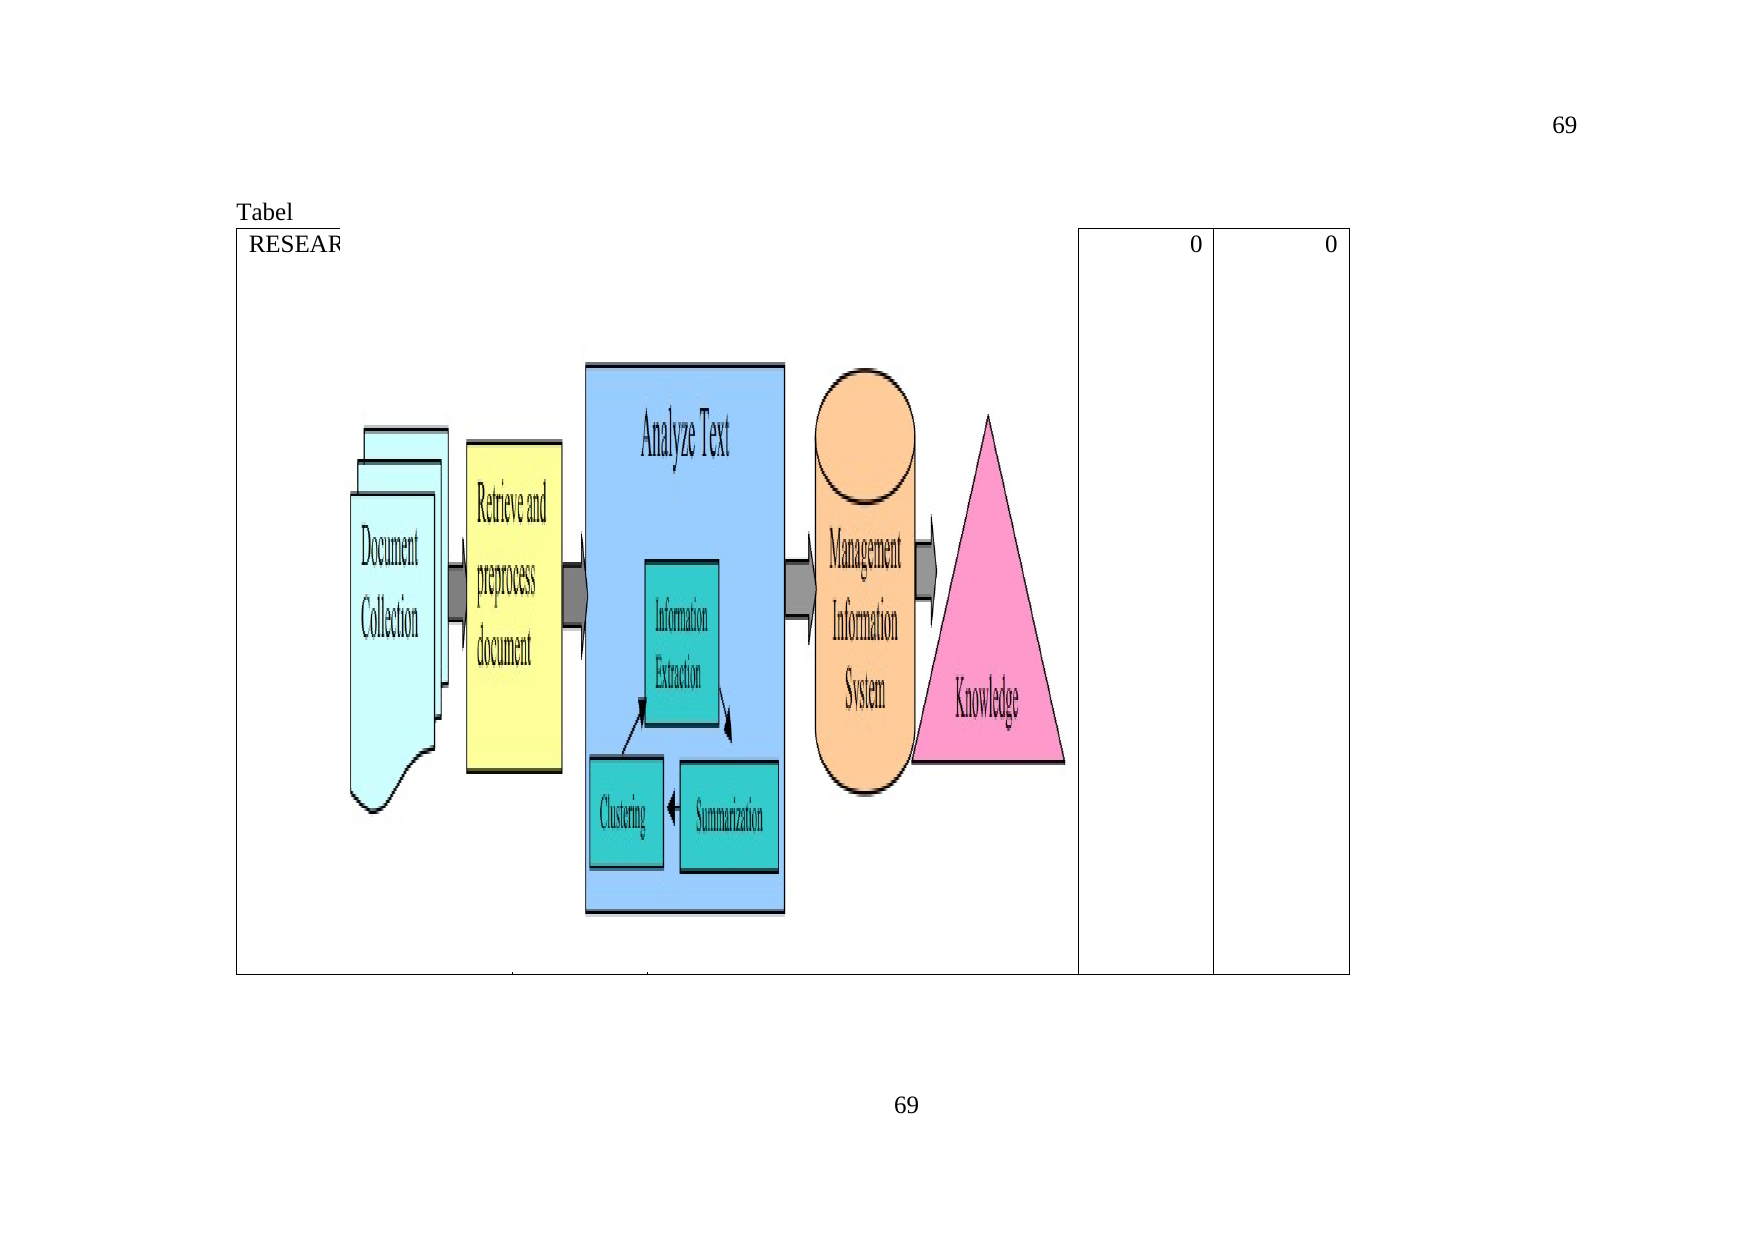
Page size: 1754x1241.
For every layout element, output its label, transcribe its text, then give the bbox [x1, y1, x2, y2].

table_cell 0 [1079, 229, 1213, 974]
table_cell 0 [1214, 229, 1349, 974]
table_cell RESEARCH [237, 229, 512, 974]
picture [340, 228, 1078, 972]
